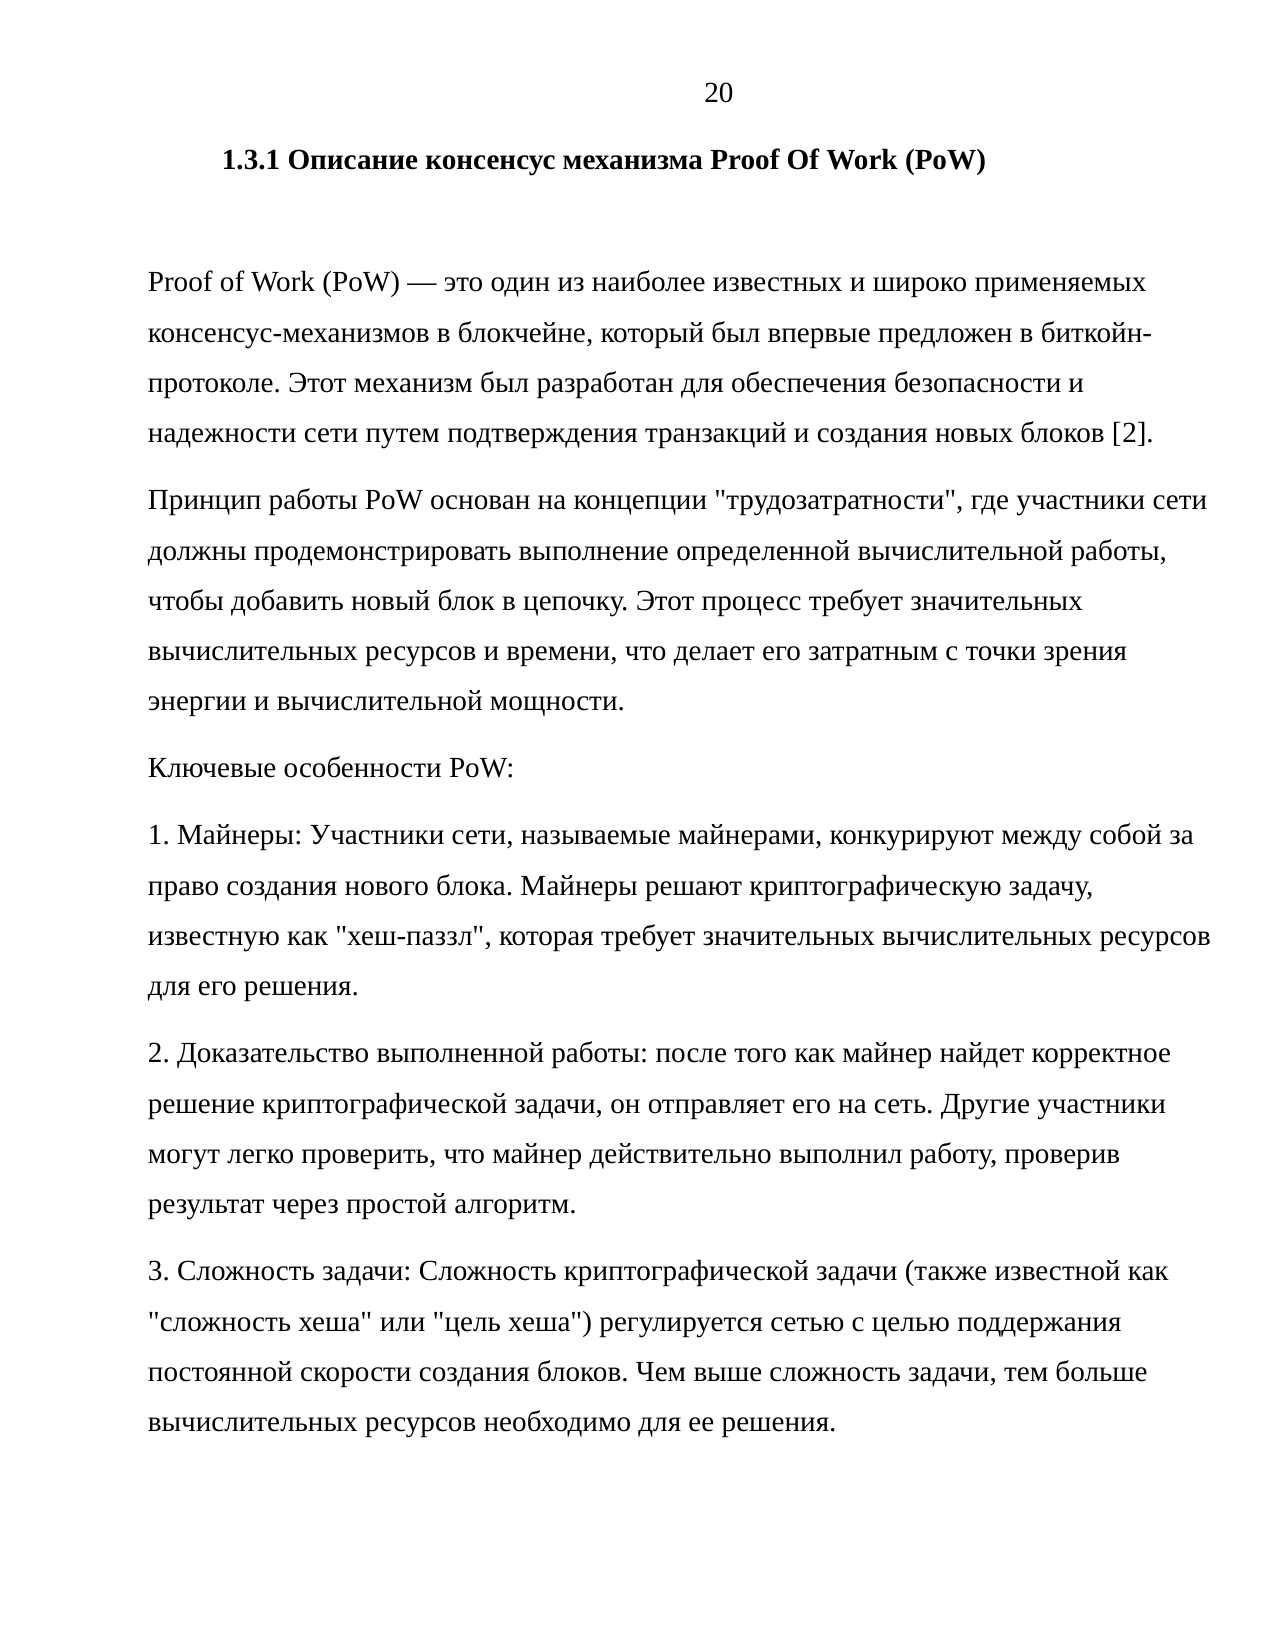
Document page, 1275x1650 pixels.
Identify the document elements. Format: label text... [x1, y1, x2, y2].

text Proof of Work (PoW) — это один из наиболее известных и широко применяемых консенсус-механизмов в блокчейне, который был впервые предложен в биткойн-протоколе. Этот механизм был разработан для обеспечения безопасности и надежности сети путем подтверждения транзакций и создания новых блоков [2]. [148, 264, 1216, 449]
text Принцип работы PoW основан на концепции "трудозатратности", где участники сети должны продемонстрировать выполнение определенной вычислительной работы, чтобы добавить новый блок в цепочку. Этот процесс требует значительных вычислительных ресурсов и времени, что делает его затратным с точки зрения энергии и вычислительной мощности. [148, 482, 1216, 717]
text 2. Доказательство выполненной работы: после того как майнер найдет корректное решение криптографической задачи, он отправляет его на сеть. Другие участники могут легко проверить, что майнер действительно выполнил работу, проверив результат через простой алгоритм. [148, 1035, 1216, 1220]
text 3. Сложность задачи: Сложность криптографической задачи (также известной как "сложность хеша" или "цель хеша") регулируется сетью с целью поддержания постоянной скорости создания блоков. Чем выше сложность задачи, тем больше вычислительных ресурсов необходимо для ее решения. [148, 1253, 1216, 1438]
text Ключевые особенности PoW: [148, 751, 1216, 784]
text 1.3.1 Описание консенсус механизма Proof Of Work (PoW) [222, 142, 1216, 176]
text 1. Майнеры: Участники сети, называемые майнерами, конкурируют между собой за право создания нового блока. Майнеры решают криптографическую задачу, известную как "хеш-паззл", которая требует значительных вычислительных ресурсов для его решения. [148, 817, 1216, 1002]
